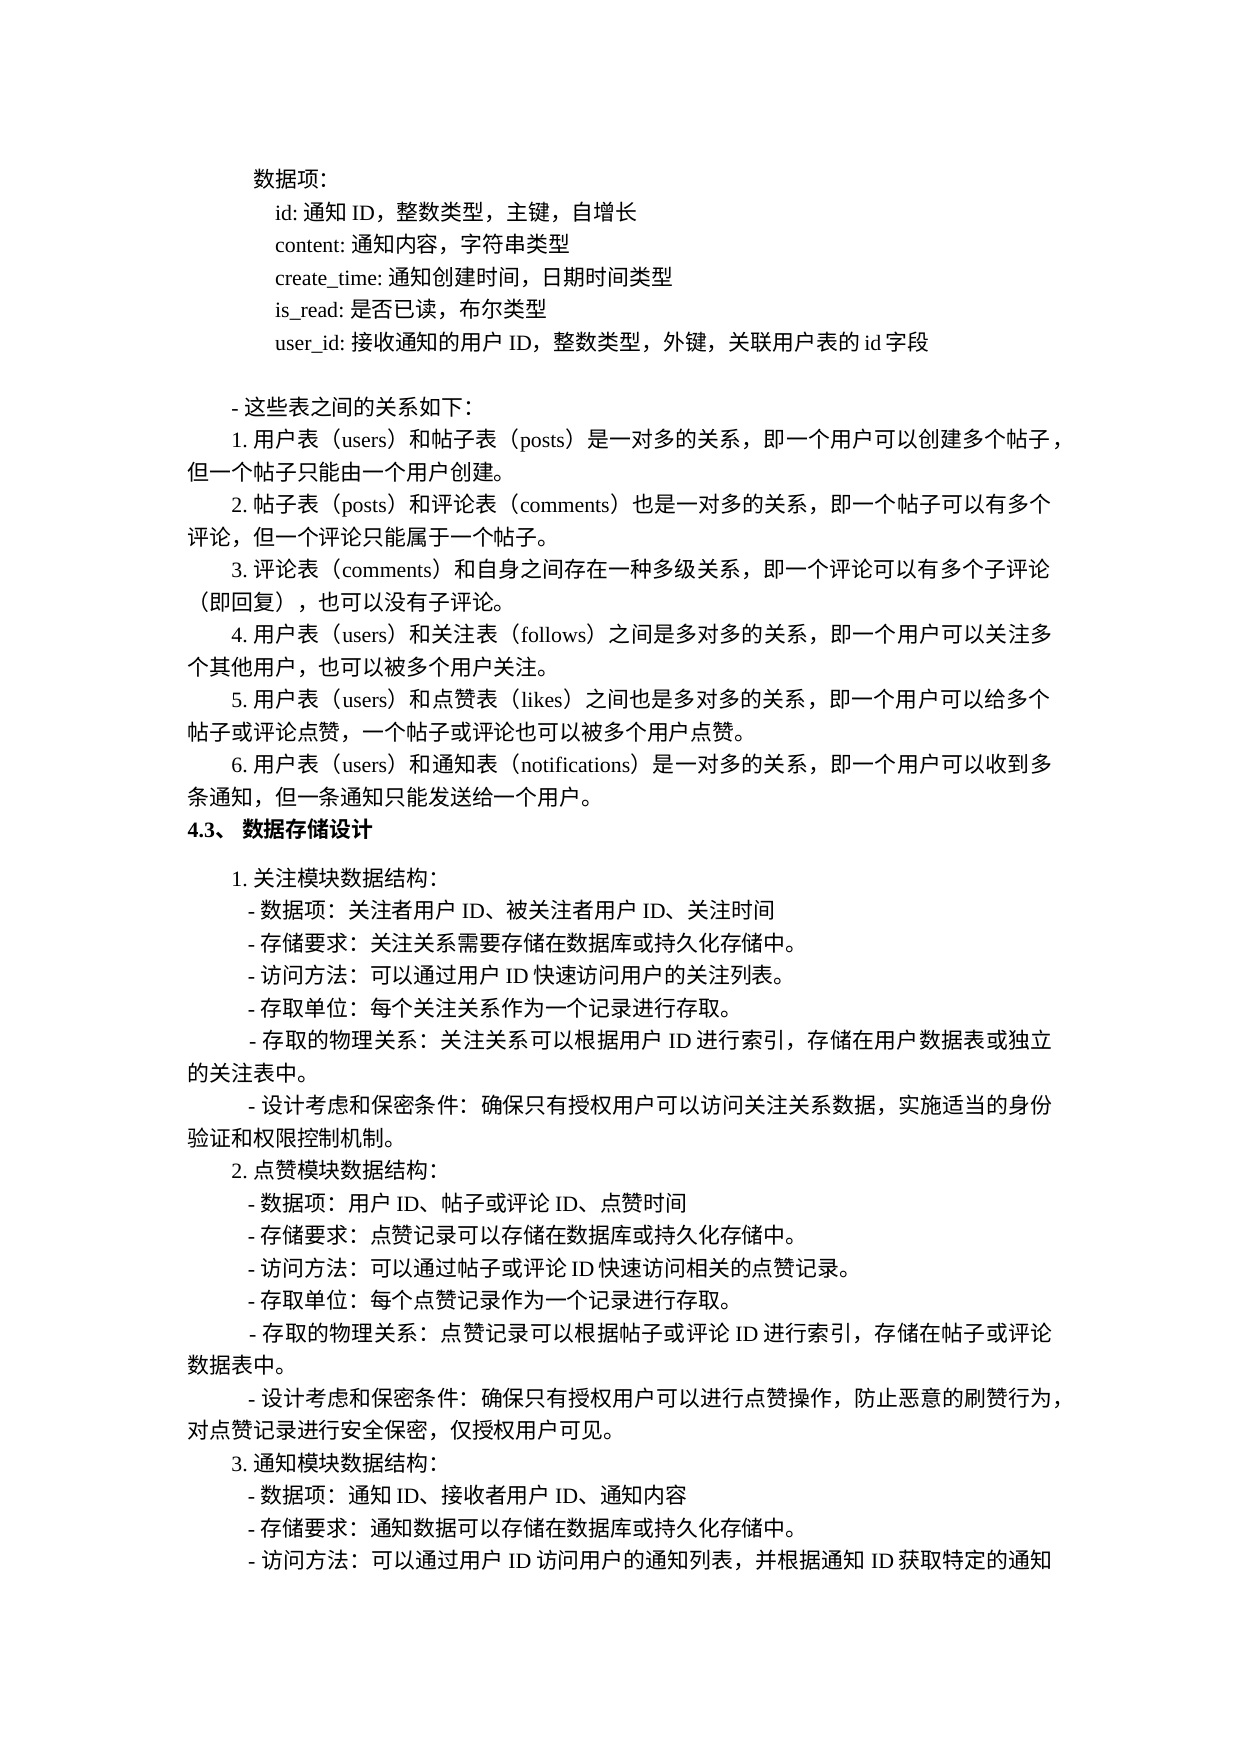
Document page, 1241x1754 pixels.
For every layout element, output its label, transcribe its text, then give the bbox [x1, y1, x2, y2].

text - 数据项：关注者用户ID、被关注者用户ID、关注时间 [187, 893, 1053, 925]
text - 设计考虑和保密条件：确保只有授权用户可以访问关注关系数据，实施适当的身份验证和权限控制机制。 [187, 1088, 1053, 1153]
text - 存储要求：通知数据可以存储在数据库或持久化存储中。 [187, 1510, 1053, 1543]
text - 数据项：用户ID、帖子或评论ID、点赞时间 [187, 1185, 1053, 1218]
text 4.3、 数据存储设计 [187, 812, 1053, 844]
list 用户表（users）和关注表（follows）之间是多对多的关系，即一个用户可以关注多个其他用户，也可以被多个用户关注。 [187, 617, 1053, 682]
text - 这些表之间的关系如下： [187, 389, 1053, 422]
text - 存取单位：每个点赞记录作为一个记录进行存取。 [187, 1283, 1053, 1315]
text - 存储要求：关注关系需要存储在数据库或持久化存储中。 [187, 925, 1053, 958]
text - 访问方法：可以通过用户ID快速访问用户的关注列表。 [187, 958, 1053, 990]
list 用户表（users）和帖子表（posts）是一对多的关系，即一个用户可以创建多个帖子，但一个帖子只能由一个用户创建。 [187, 422, 1053, 487]
text content: 通知内容，字符串类型 [231, 227, 1053, 259]
list 用户表（users）和点赞表（likes）之间也是多对多的关系，即一个用户可以给多个帖子或评论点赞，一个帖子或评论也可以被多个用户点赞。 [187, 682, 1053, 747]
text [187, 1543, 1053, 1575]
list 帖子表（posts）和评论表（comments）也是一对多的关系，即一个帖子可以有多个评论，但一个评论只能属于一个帖子。 [187, 487, 1053, 552]
text is_read: 是否已读，布尔类型 [231, 292, 1053, 324]
text - 存储要求：点赞记录可以存储在数据库或持久化存储中。 [187, 1218, 1053, 1250]
text - 存取的物理关系：点赞记录可以根据帖子或评论ID进行索引，存储在帖子或评论数据表中。 [187, 1315, 1053, 1380]
text - 数据项：通知ID、接收者用户ID、通知内容 [187, 1478, 1053, 1510]
text 数据项： [187, 162, 1053, 194]
text create_time: 通知创建时间，日期时间类型 [231, 259, 1053, 292]
text - 设计考虑和保密条件：确保只有授权用户可以进行点赞操作，防止恶意的刷赞行为，对点赞记录进行安全保密，仅授权用户可见。 [187, 1380, 1053, 1445]
list 用户表（users）和通知表（notifications）是一对多的关系，即一个用户可以收到多条通知，但一条通知只能发送给一个用户。 [187, 747, 1053, 812]
text - 存取的物理关系：关注关系可以根据用户ID进行索引，存储在用户数据表或独立的关注表中。 [187, 1023, 1053, 1088]
text 1. 关注模块数据结构： [187, 860, 1053, 893]
text user_id: 接收通知的用户ID，整数类型，外键，关联用户表的id字段 [231, 324, 1053, 357]
text 3. 通知模块数据结构： [187, 1445, 1053, 1478]
text id: 通知ID，整数类型，主键，自增长 [231, 194, 1053, 227]
text - 访问方法：可以通过帖子或评论ID快速访问相关的点赞记录。 [187, 1250, 1053, 1283]
text - 存取单位：每个关注关系作为一个记录进行存取。 [187, 990, 1053, 1023]
text 2. 点赞模块数据结构： [187, 1153, 1053, 1185]
list 评论表（comments）和自身之间存在一种多级关系，即一个评论可以有多个子评论（即回复），也可以没有子评论。 [187, 552, 1053, 617]
